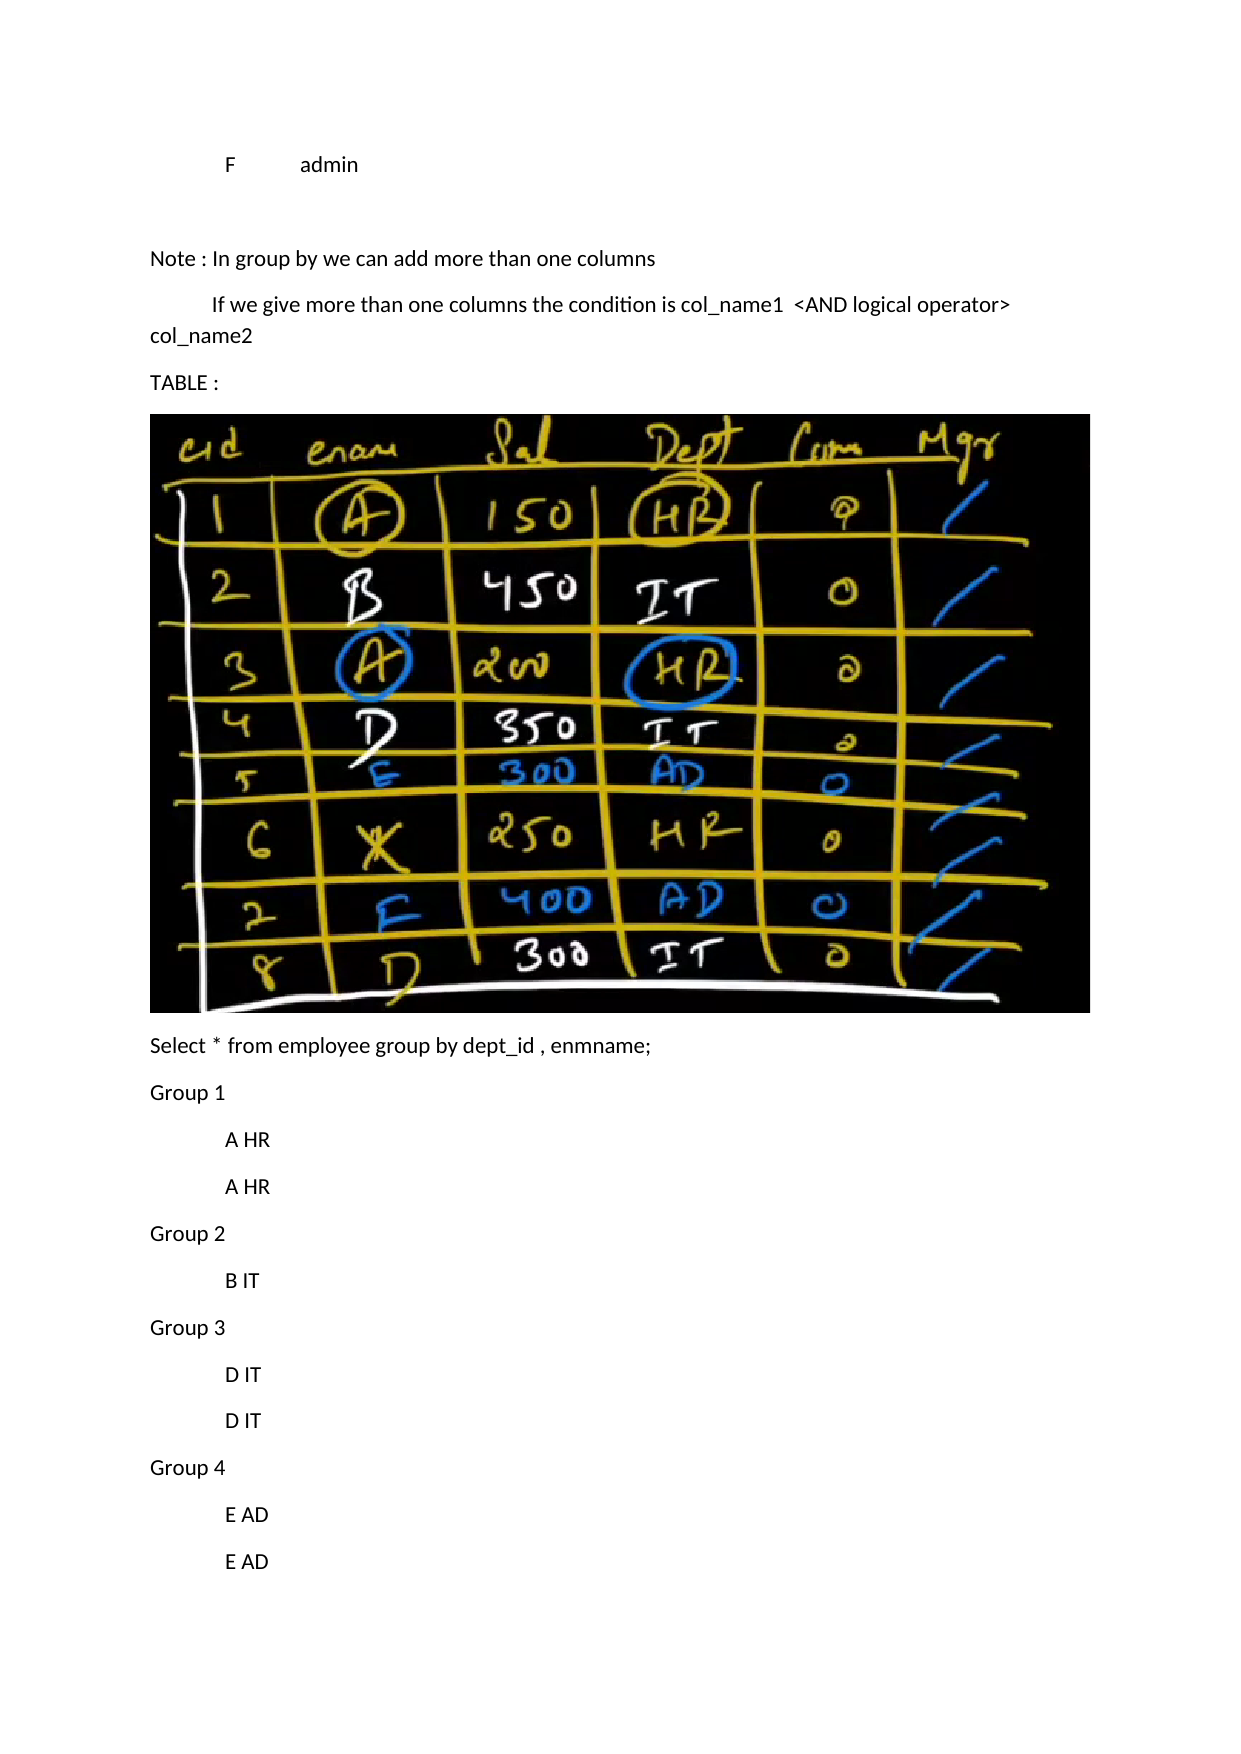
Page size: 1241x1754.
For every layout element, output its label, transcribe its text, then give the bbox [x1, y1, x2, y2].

text B IT [150, 1266, 1090, 1294]
picture [150, 414, 1091, 1013]
text Group 2 [150, 1219, 1090, 1247]
text TABLE : [150, 368, 1090, 396]
text F admin [150, 150, 1090, 178]
text E AD [150, 1547, 1090, 1575]
text Group 4 [150, 1453, 1090, 1482]
text Note : In group by we can add more than one columns [150, 244, 1090, 272]
text D IT [150, 1407, 1090, 1435]
text Group 3 [150, 1313, 1090, 1341]
text Select * from employee group by dept_id , enmname; [150, 1032, 1090, 1060]
text E AD [150, 1500, 1090, 1528]
text Group 1 [150, 1078, 1090, 1107]
text D IT [150, 1360, 1090, 1388]
text A HR [150, 1172, 1090, 1200]
text If we give more than one columns the condition is col_name1 <AND logical operator> col_name2 [150, 291, 1090, 349]
text A HR [150, 1125, 1090, 1153]
